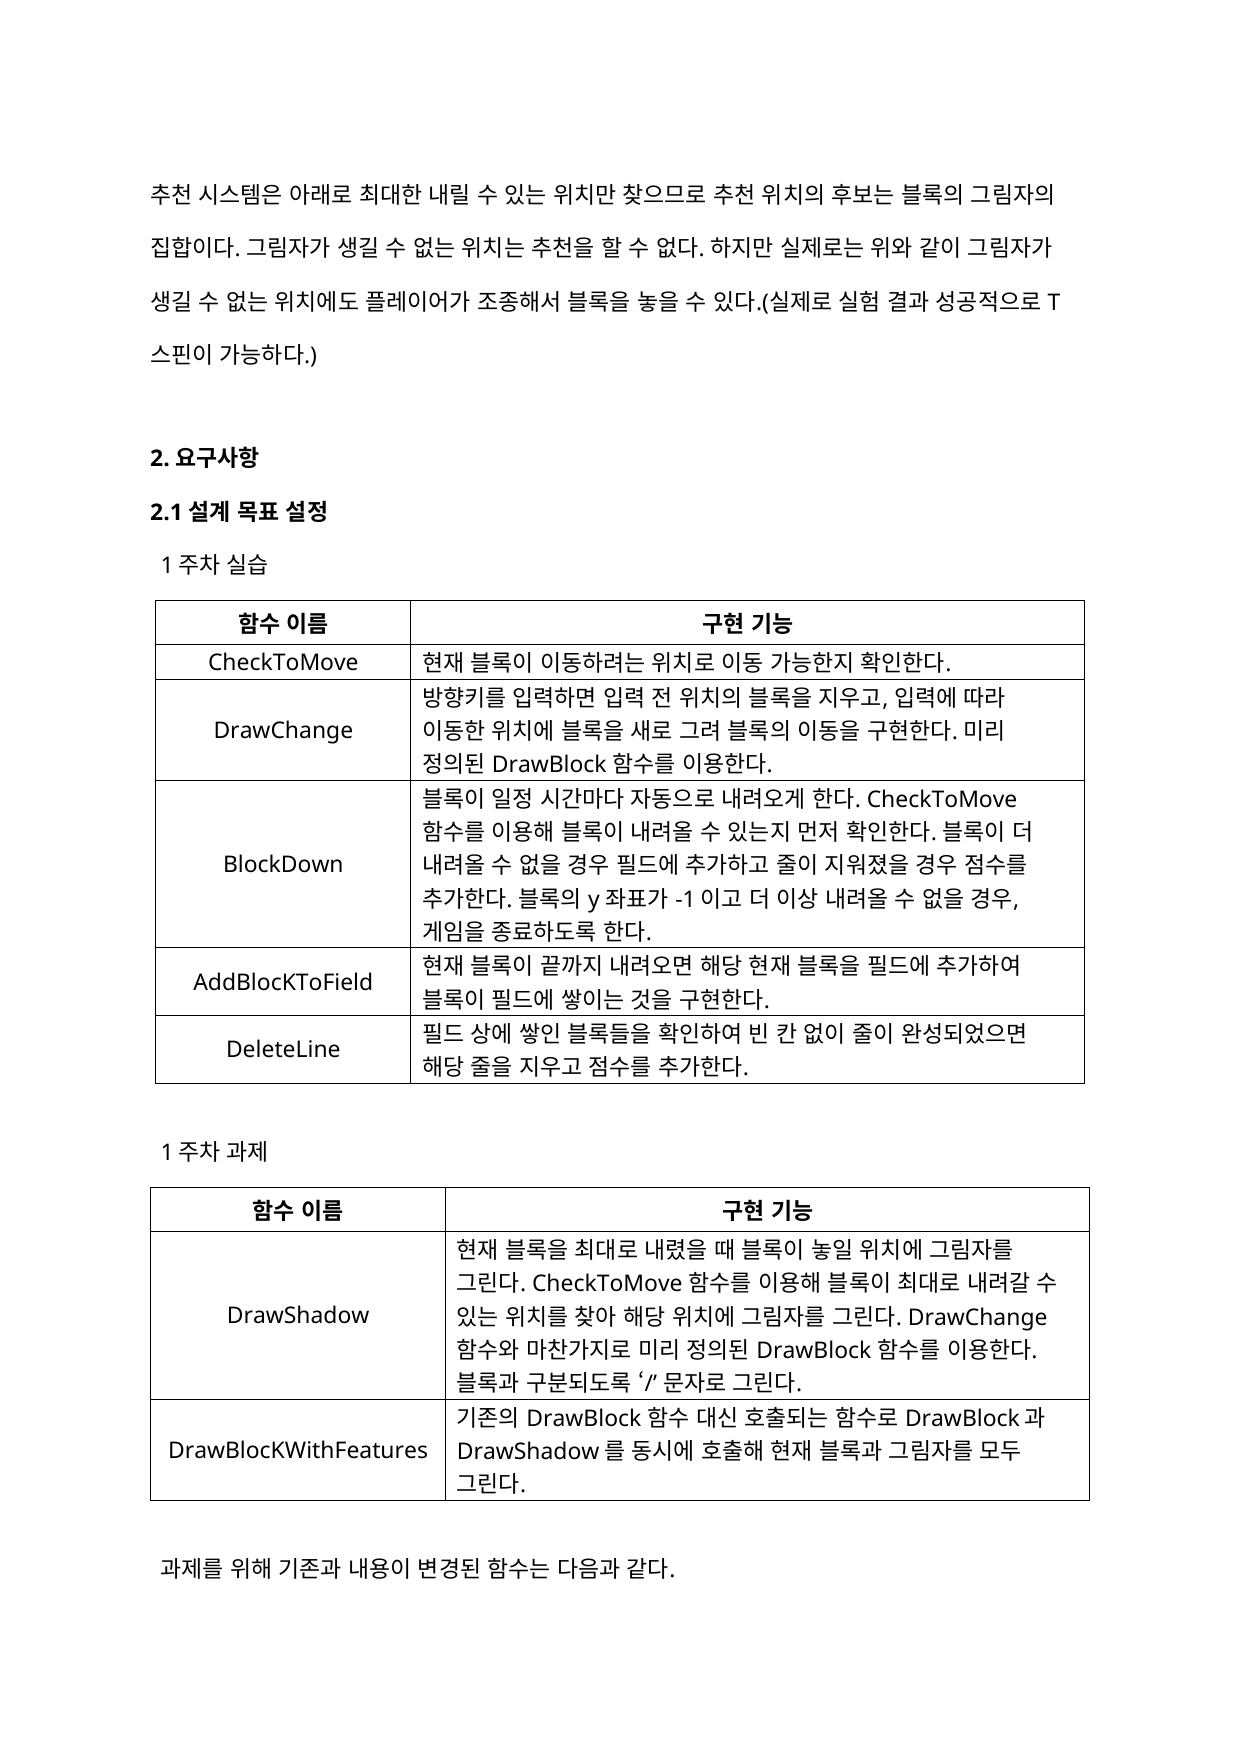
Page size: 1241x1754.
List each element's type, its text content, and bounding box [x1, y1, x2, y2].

table_header 구현 기능 [411, 601, 1084, 644]
text 1주차 과제 [160, 1133, 1090, 1167]
table_cell 현재 블록이 끝까지 내려오면 해당 현재 블록을 필드에 추가하여 블록이 필드에 쌓이는 것을 구현한다. [411, 948, 1084, 1015]
table_cell 방향키를 입력하면 입력 전 위치의 블록을 지우고, 입력에 따라 이동한 위치에 블록을 새로 그려 블록의 이동을 구현한다. 미리 정의된 DrawBlock 함수를 이용한다. [411, 680, 1084, 779]
text 1주차 실습 [160, 547, 1090, 580]
table_cell DeleteLine [156, 1016, 410, 1082]
table_cell 블록이 일정 시간마다 자동으로 내려오게 한다. CheckToMove 함수를 이용해 블록이 내려올 수 있는지 먼저 확인한다. 블록이 더 내려올 수 없을 경우 필드에 추가하고 줄이 지워졌을 경우 점수를 추가한다. 블록의 y 좌표가 -1이고 더 이상 내려올 수 없을 경우, 게임을 종료하도록 한다. [411, 781, 1084, 947]
table_cell BlockDown [156, 781, 410, 947]
text 2.1 설계 목표 설정 [150, 493, 1090, 527]
table_cell 기존의 DrawBlock 함수 대신 호출되는 함수로 DrawBlock과 DrawShadow를 동시에 호출해 현재 블록과 그림자를 모두 그린다. [446, 1400, 1089, 1499]
table_header 구현 기능 [446, 1188, 1089, 1231]
table_cell 필드 상에 쌓인 블록들을 확인하여 빈 칸 없이 줄이 완성되었으면 해당 줄을 지우고 점수를 추가한다. [411, 1016, 1084, 1082]
table_header 함수 이름 [156, 601, 410, 644]
table_cell CheckToMove [156, 645, 410, 678]
table_cell 현재 블록이 이동하려는 위치로 이동 가능한지 확인한다. [411, 645, 1084, 678]
text 과제를 위해 기존과 내용이 변경된 함수는 다음과 같다. [160, 1551, 1090, 1584]
table_header 함수 이름 [151, 1188, 445, 1231]
table_cell AddBlocKToField [156, 948, 410, 1015]
text 2. 요구사항 [150, 440, 1090, 473]
table_cell DrawBlocKWithFeatures [151, 1400, 445, 1499]
table_cell 현재 블록을 최대로 내렸을 때 블록이 놓일 위치에 그림자를 그린다. CheckToMove 함수를 이용해 블록이 최대로 내려갈 수 있는 위치를 찾아 해당 위치에 그림자를 그린다. DrawChange 함수와 마찬가지로 미리 정의된 DrawBlock 함수를 이용한다. 블록과 구분되도록 ‘/’ 문자로 그린다. [446, 1232, 1089, 1398]
table_cell DrawShadow [151, 1232, 445, 1398]
table_cell DrawChange [156, 680, 410, 779]
text 추천 시스템은 아래로 최대한 내릴 수 있는 위치만 찾으므로 추천 위치의 후보는 블록의 그림자의 집합이다. 그림자가 생길 수 없는 위치는 추천을 할 수 없다. 하지만 실제로는 위와 같이 그림자가 생길 수 없는 위치에도 플레이어가 조종해서 블록을 놓을 수 있다.(실제로 실험 결과 성공적으로 T 스핀이 가능하다.) [150, 177, 1090, 370]
